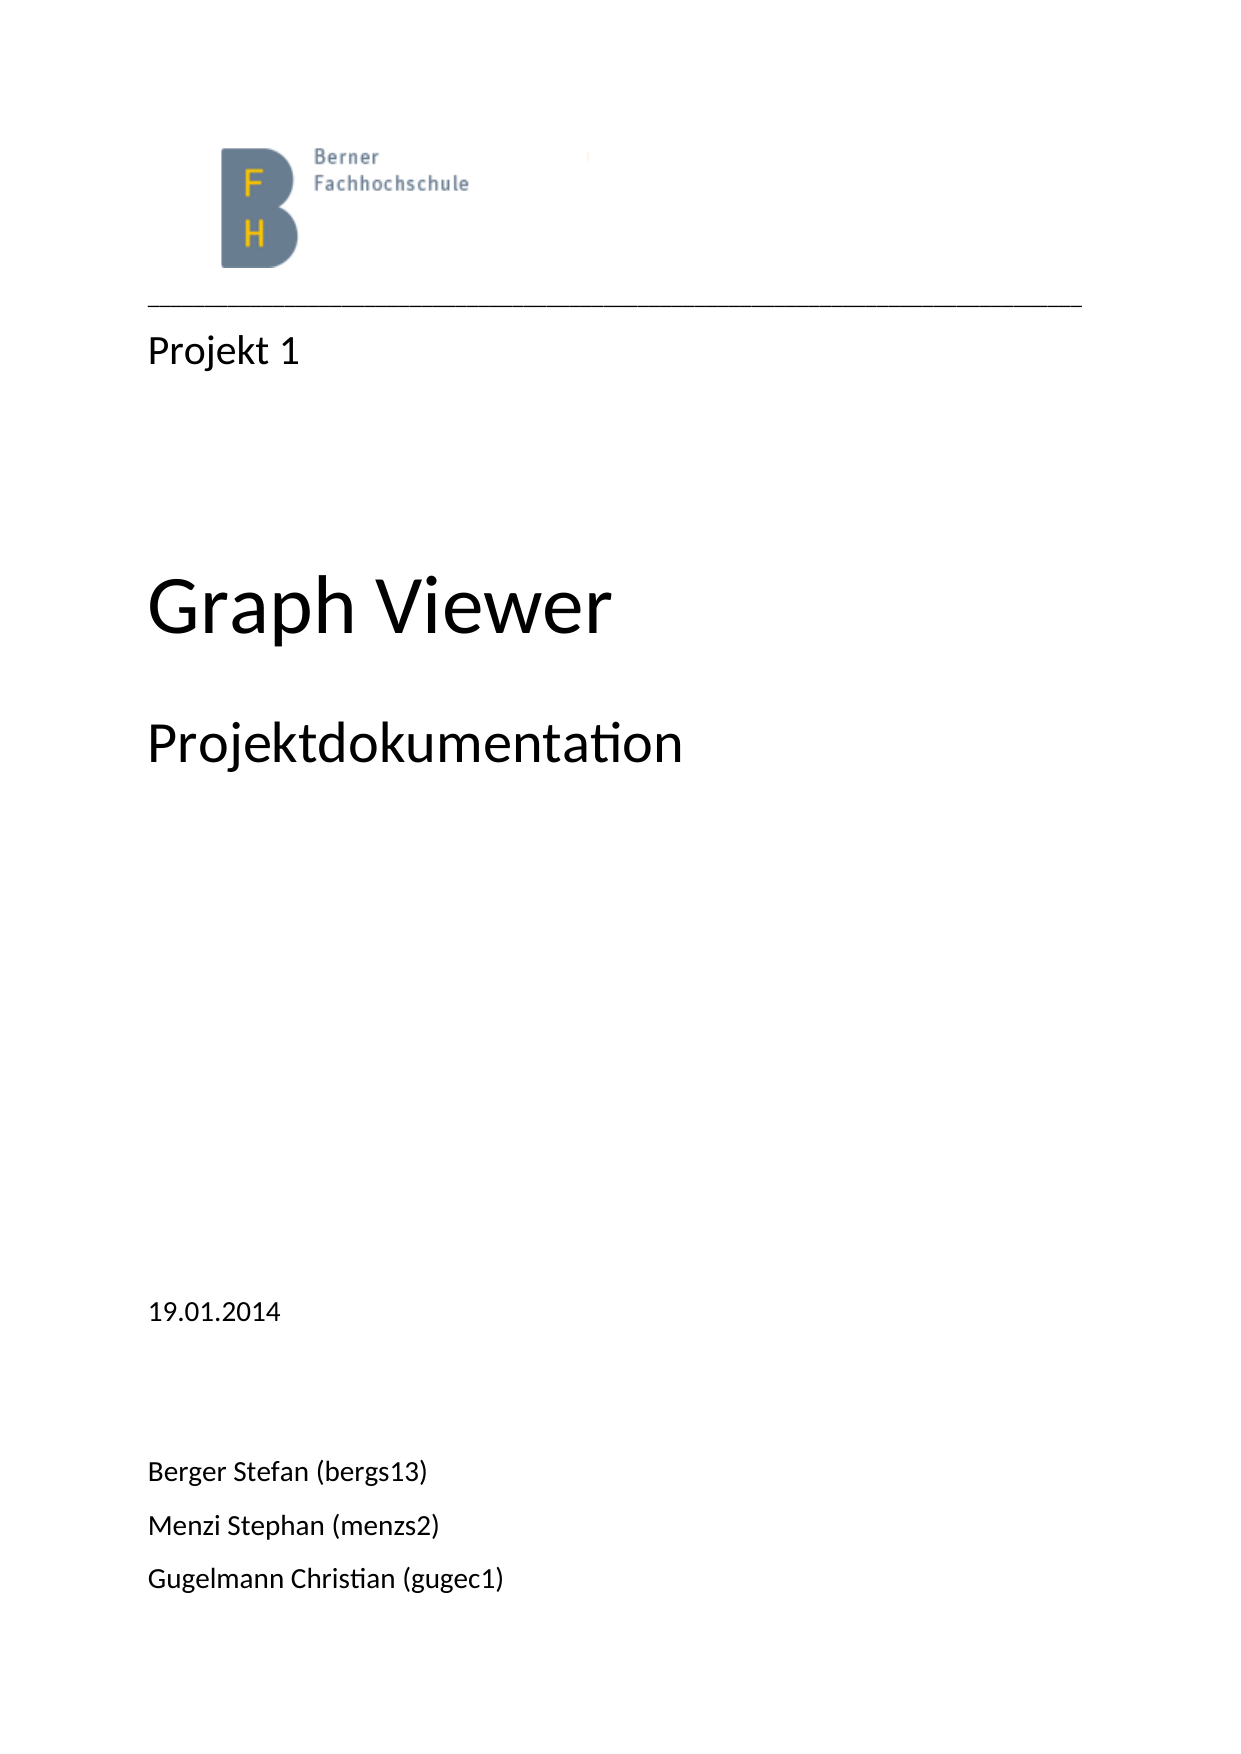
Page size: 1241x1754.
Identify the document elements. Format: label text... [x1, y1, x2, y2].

picture [221, 147, 589, 268]
text Berger Stefan (bergs13) [148, 1453, 1093, 1489]
text __________________________________________________________________________________ [148, 282, 1093, 310]
text Projektdokumentation [148, 705, 1093, 777]
text Projekt 1 [148, 324, 1093, 375]
text Menzi Stephan (menzs2) [148, 1507, 1093, 1542]
text Gugelmann Christian (gugec1) [148, 1560, 1093, 1596]
text Graph Viewer [148, 553, 1093, 654]
text 19.01.2014 [148, 1293, 1093, 1329]
